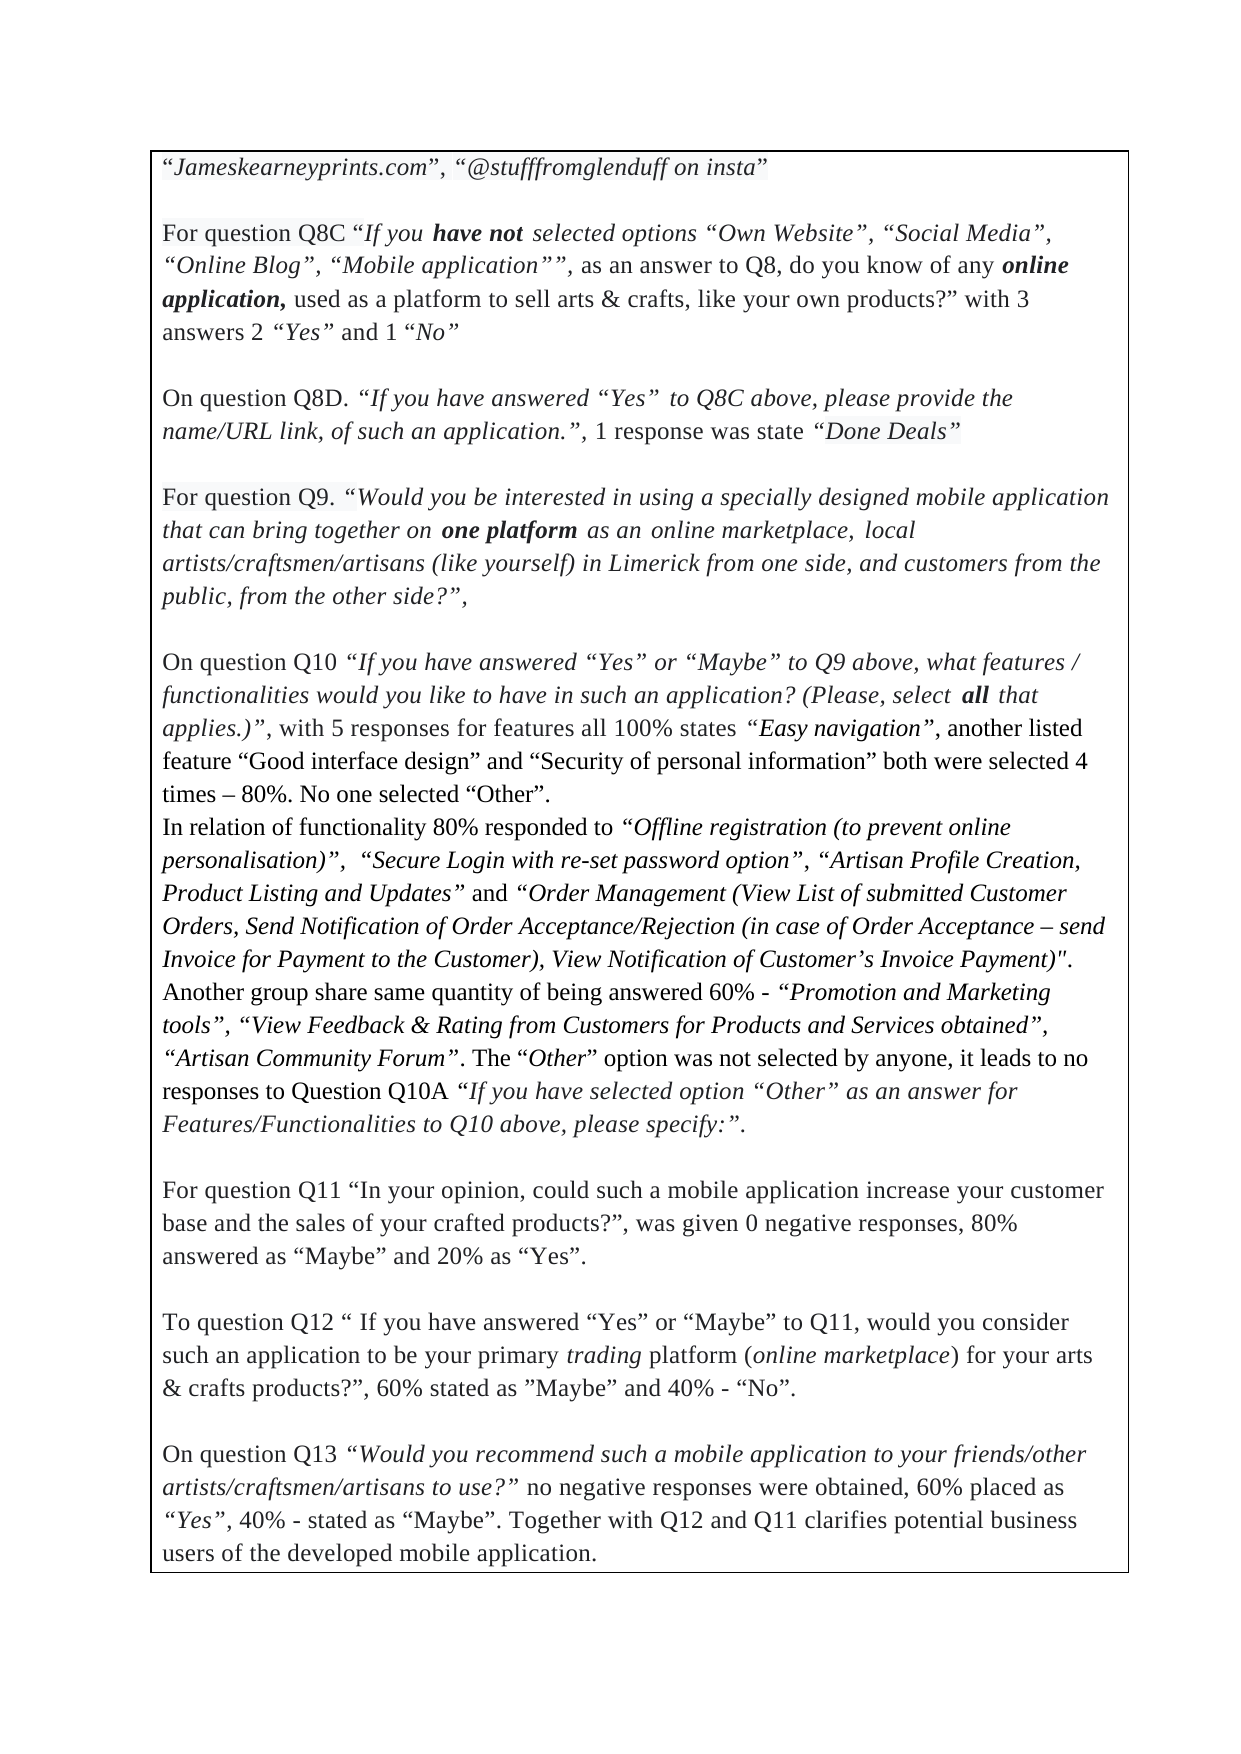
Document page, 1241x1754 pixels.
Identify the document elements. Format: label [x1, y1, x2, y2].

table_cell [152, 152, 1128, 1571]
